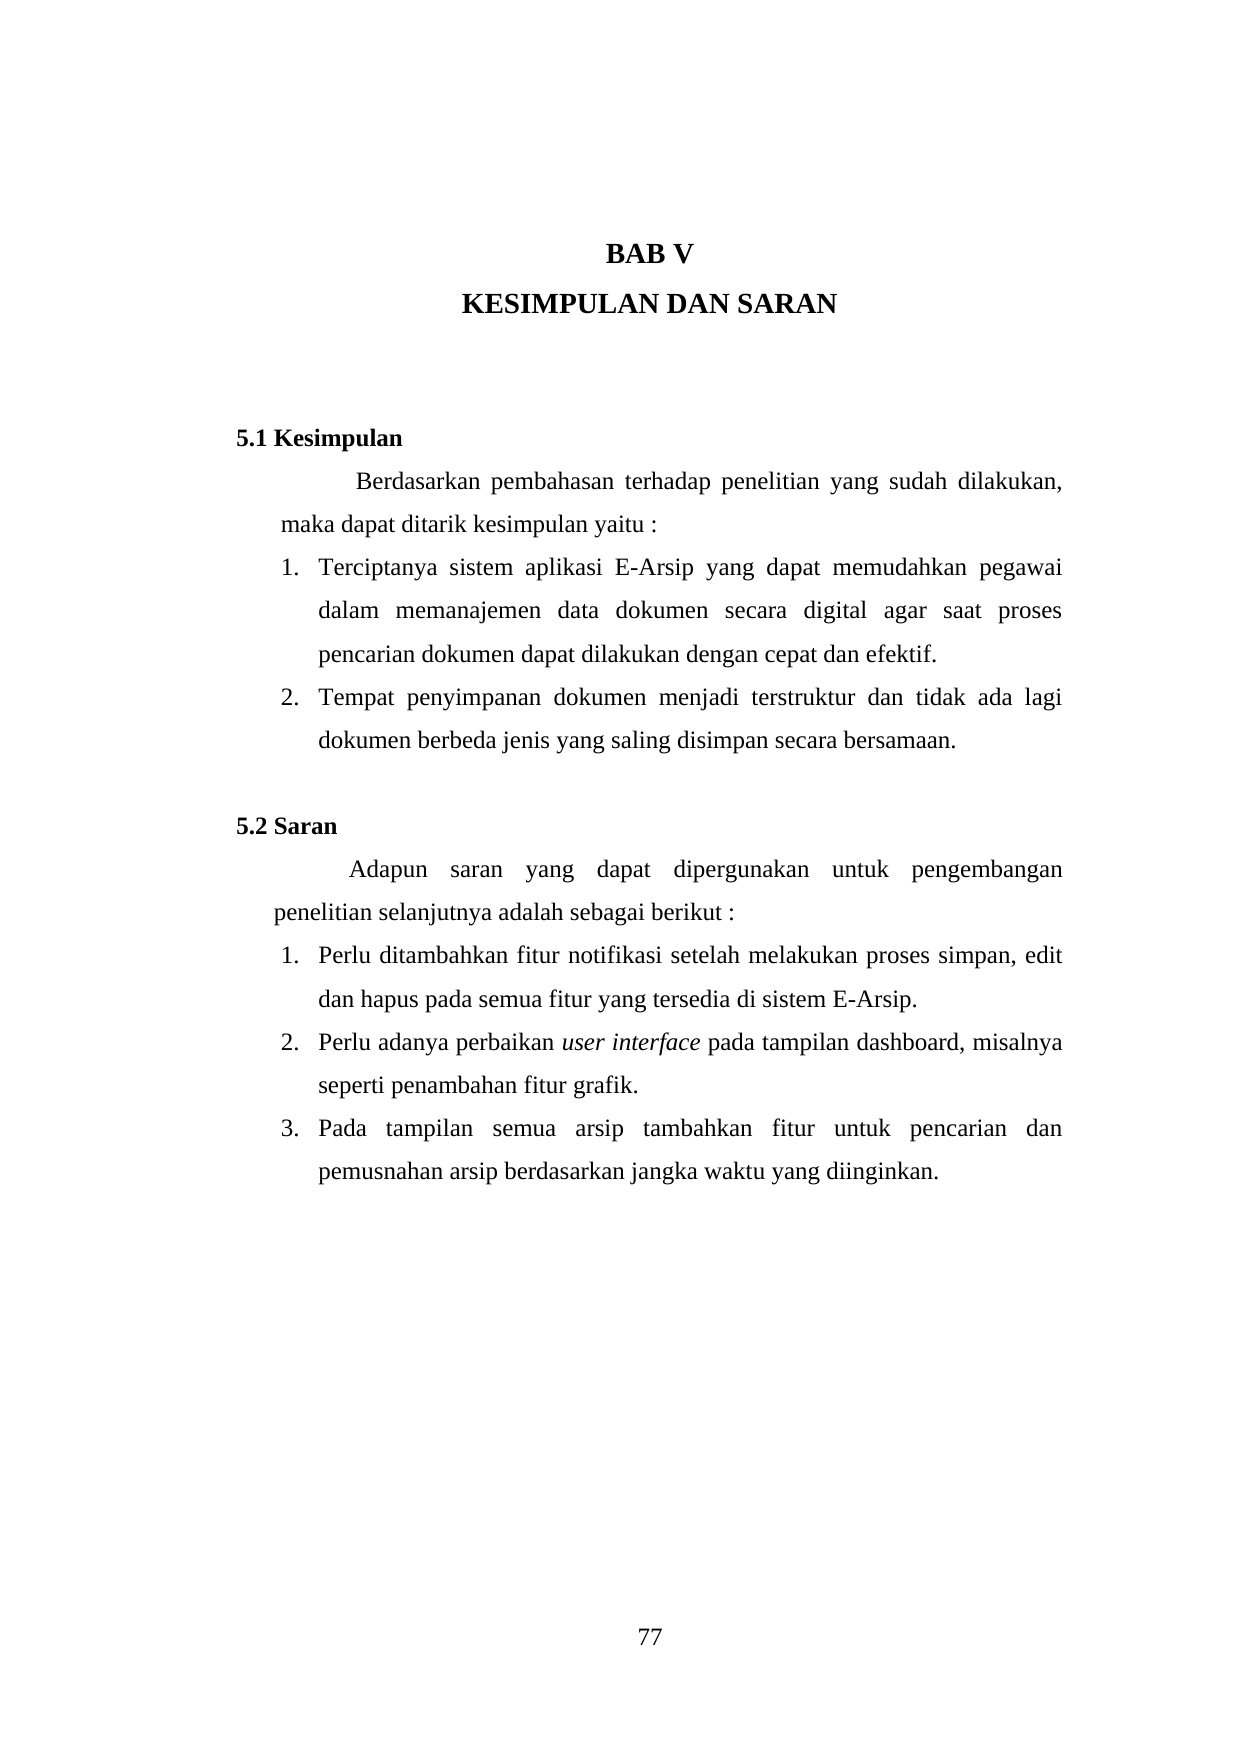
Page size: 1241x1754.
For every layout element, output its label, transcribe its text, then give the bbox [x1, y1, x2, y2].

text Berdasarkan pembahasan terhadap penelitian yang sudah dilakukan, maka dapat ditarik kesimpulan yaitu : [281, 466, 1063, 538]
text Adapun saran yang dapat dipergunakan untuk pengembangan penelitian selanjutnya adalah sebagai berikut : [273, 854, 1063, 926]
list Pada tampilan semua arsip tambahkan fitur untuk pencarian dan pemusnahan arsip berdasarkan jangka waktu yang diinginkan. [281, 1113, 1063, 1185]
subtitle Kesimpulan [236, 423, 1063, 452]
subtitle BAB V [236, 236, 1063, 270]
list Terciptanya sistem aplikasi E-Arsip yang dapat memudahkan pegawai dalam memanajemen data dokumen secara digital agar saat proses pencarian dokumen dapat dilakukan dengan cepat dan efektif. [281, 552, 1063, 667]
list Perlu ditambahkan fitur notifikasi setelah melakukan proses simpan, edit dan hapus pada semua fitur yang tersedia di sistem E-Arsip. [281, 941, 1063, 1012]
list Tempat penyimpanan dokumen menjadi terstruktur dan tidak ada lagi dokumen berbeda jenis yang saling disimpan secara bersamaan. [281, 682, 1063, 754]
subtitle Saran [236, 811, 1063, 840]
list Perlu adanya perbaikan user interface pada tampilan dashboard, misalnya seperti penambahan fitur grafik. [281, 1027, 1063, 1099]
subtitle KESIMPULAN DAN SARAN [236, 287, 1063, 320]
